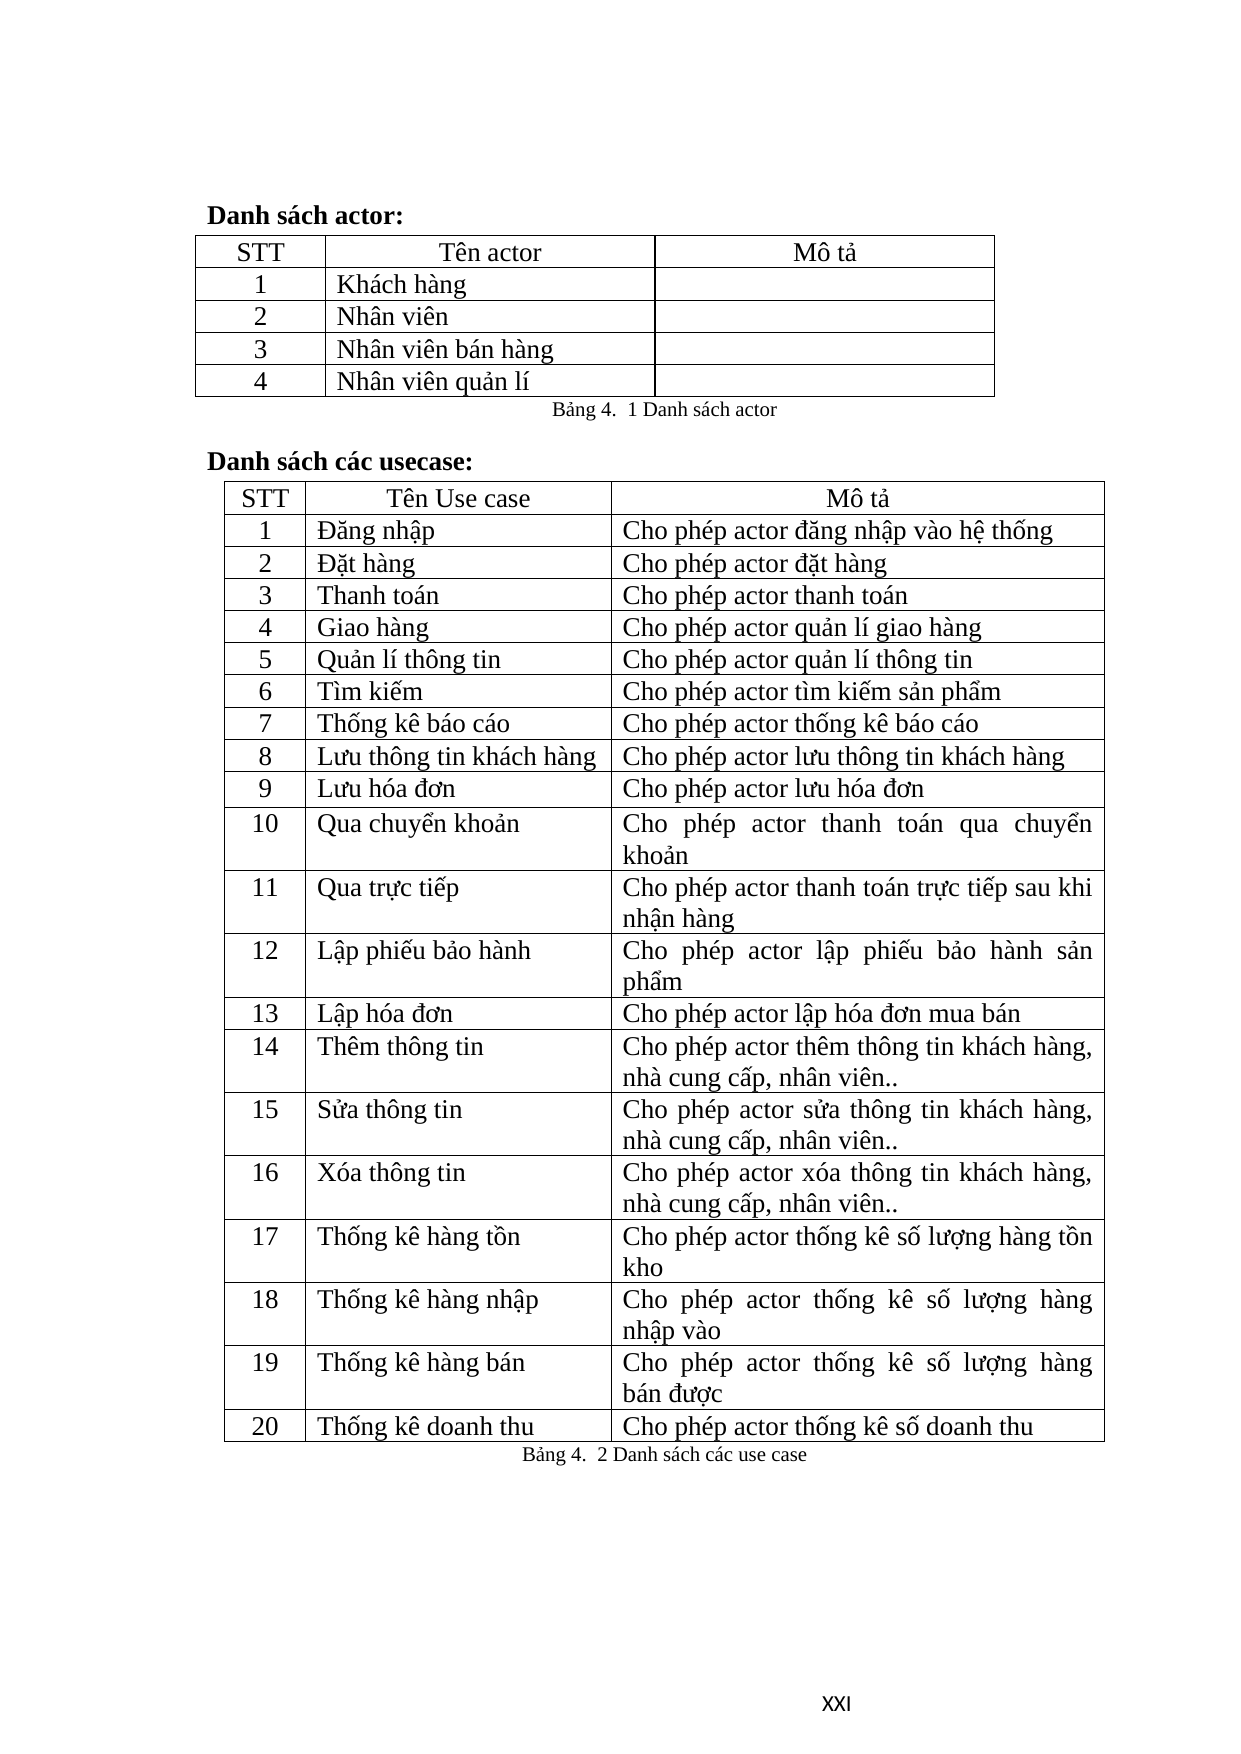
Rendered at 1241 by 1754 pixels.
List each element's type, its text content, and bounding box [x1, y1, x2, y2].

table_cell 11 [225, 871, 305, 933]
table_cell Lập hóa đơn [306, 998, 611, 1029]
table_cell 2 [196, 301, 325, 332]
table_cell Cho phép actor thống kê báo cáo [612, 708, 1104, 739]
table_header Mô tả [656, 236, 994, 267]
table_cell Cho phép actor thanh toán qua chuyển khoản [612, 808, 1104, 870]
table_cell Cho phép actor thống kê số lượng hàng nhập vào [612, 1283, 1104, 1345]
table_cell 7 [225, 708, 305, 739]
table_cell Lập phiếu bảo hành [306, 934, 611, 997]
table_cell 3 [225, 579, 305, 610]
table_cell Khách hàng [326, 268, 654, 299]
table_cell Cho phép actor thanh toán trực tiếp sau khi nhận hàng [612, 871, 1104, 933]
table_cell 9 [225, 772, 305, 807]
table_cell 8 [225, 740, 305, 771]
table_cell Cho phép actor lập hóa đơn mua bán [612, 998, 1104, 1029]
table_header Tên Use case [306, 482, 611, 513]
table_cell 4 [196, 365, 325, 396]
table_cell Cho phép actor sửa thông tin khách hàng, nhà cung cấp, nhân viên.. [612, 1093, 1104, 1155]
table_cell 18 [225, 1283, 305, 1345]
table_cell Cho phép actor lưu hóa đơn [612, 772, 1104, 807]
table_cell Cho phép actor quản lí giao hàng [612, 611, 1104, 642]
table_cell Cho phép actor thống kê số doanh thu [612, 1410, 1104, 1441]
table_cell Thống kê hàng tồn [306, 1220, 611, 1282]
table_cell Thống kê hàng bán [306, 1346, 611, 1409]
text Danh sách các usecase: [207, 446, 1122, 477]
table_cell Thống kê báo cáo [306, 708, 611, 739]
table_cell Cho phép actor lưu thông tin khách hàng [612, 740, 1104, 771]
table_cell Cho phép actor lập phiếu bảo hành sản phẩm [612, 934, 1104, 997]
table_cell 6 [225, 675, 305, 707]
table_cell Thanh toán [306, 579, 611, 610]
table_cell 1 [225, 515, 305, 546]
table_cell Cho phép actor thêm thông tin khách hàng, nhà cung cấp, nhân viên.. [612, 1030, 1104, 1092]
table_cell Cho phép actor thống kê số lượng hàng tồn kho [612, 1220, 1104, 1282]
text Danh sách actor: [207, 199, 1122, 231]
table_cell Qua chuyển khoản [306, 808, 611, 870]
table_header STT [196, 236, 325, 267]
table_cell 17 [225, 1220, 305, 1282]
table_cell Cho phép actor thanh toán [612, 579, 1104, 610]
table_cell Cho phép actor tìm kiếm sản phẩm [612, 675, 1104, 707]
table_cell Nhân viên quản lí [326, 365, 654, 396]
text Bảng 4. 2 Danh sách các use case [207, 1442, 1122, 1466]
table_cell Thống kê hàng nhập [306, 1283, 611, 1345]
table_cell Lưu hóa đơn [306, 772, 611, 807]
table_cell Thêm thông tin [306, 1030, 611, 1092]
table_cell [656, 365, 994, 396]
table_cell Xóa thông tin [306, 1156, 611, 1219]
table_cell Nhân viên bán hàng [326, 333, 654, 364]
table_cell 19 [225, 1346, 305, 1409]
table_cell [656, 268, 994, 299]
table_cell Quản lí thông tin [306, 643, 611, 674]
table_cell 4 [225, 611, 305, 642]
table_cell Sửa thông tin [306, 1093, 611, 1155]
table_cell Cho phép actor thống kê số lượng hàng bán được [612, 1346, 1104, 1409]
table_header Tên actor [326, 236, 654, 267]
table_cell 12 [225, 934, 305, 997]
table_cell Đặt hàng [306, 547, 611, 578]
table_header STT [225, 482, 305, 513]
table_cell Tìm kiếm [306, 675, 611, 707]
table_cell [656, 333, 994, 364]
table_cell Giao hàng [306, 611, 611, 642]
table_cell Cho phép actor xóa thông tin khách hàng, nhà cung cấp, nhân viên.. [612, 1156, 1104, 1219]
table_cell 5 [225, 643, 305, 674]
table_cell 1 [196, 268, 325, 299]
table_cell Cho phép actor đặt hàng [612, 547, 1104, 578]
table_cell Qua trực tiếp [306, 871, 611, 933]
table_cell Đăng nhập [306, 515, 611, 546]
table_cell Thống kê doanh thu [306, 1410, 611, 1441]
table_cell 10 [225, 808, 305, 870]
table_cell Lưu thông tin khách hàng [306, 740, 611, 771]
table_cell 16 [225, 1156, 305, 1219]
table_cell 2 [225, 547, 305, 578]
table_cell 15 [225, 1093, 305, 1155]
table_cell Cho phép actor quản lí thông tin [612, 643, 1104, 674]
table_cell 20 [225, 1410, 305, 1441]
text Bảng 4. 1 Danh sách actor [207, 397, 1122, 421]
table_cell Cho phép actor đăng nhập vào hệ thống [612, 515, 1104, 546]
table_cell 3 [196, 333, 325, 364]
table_cell [656, 301, 994, 332]
table_cell 13 [225, 998, 305, 1029]
table_cell 14 [225, 1030, 305, 1092]
table_cell Nhân viên [326, 301, 654, 332]
table_header Mô tả [612, 482, 1104, 513]
